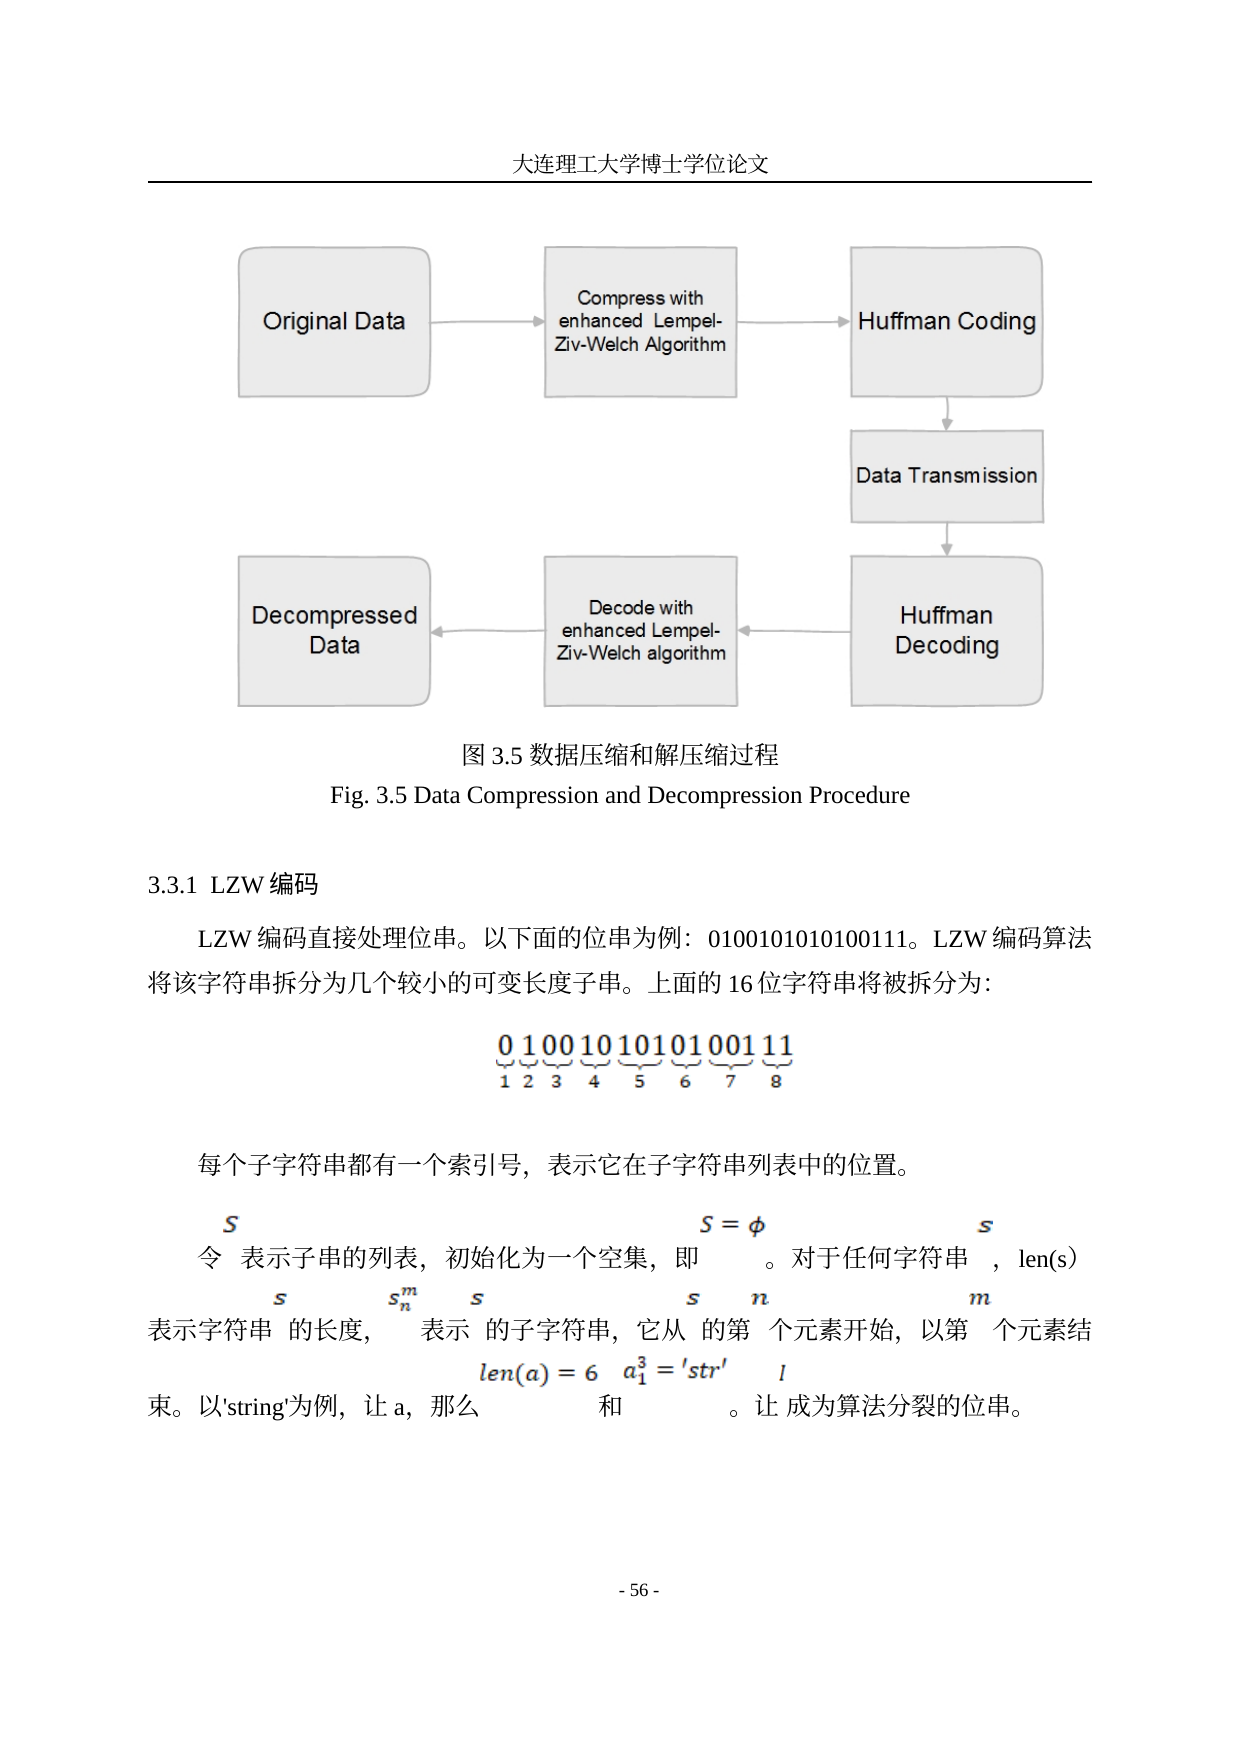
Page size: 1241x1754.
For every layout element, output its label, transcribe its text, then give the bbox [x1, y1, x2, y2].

picture [273, 1283, 289, 1319]
picture [751, 1283, 769, 1319]
picture [623, 1355, 729, 1395]
text 每个子字符串都有一个索引号，表示它在子字符串列表中的位置。 [148, 1145, 1092, 1181]
picture [479, 1359, 599, 1395]
picture [969, 1210, 993, 1247]
picture [470, 1283, 486, 1319]
picture [969, 1283, 992, 1319]
picture [236, 245, 1050, 708]
subtitle 3.3.1 LZW编码 [148, 865, 1092, 901]
text Fig. 3.5 Data Compression and Decompression Procedure [148, 780, 1092, 809]
picture [223, 1210, 240, 1247]
picture [496, 1029, 794, 1097]
picture [686, 1283, 702, 1319]
picture [700, 1210, 766, 1247]
text 令表示子串的列表，初始化为一个空集，即。对于任何字符串，len(s）表示字符串的长度，表示的子字符串，它从的第个元素开始，以第个元素结束。以'string'为例，让a，那么和。让成为算法分裂的位串。 [148, 1211, 1092, 1423]
picture [779, 1359, 787, 1395]
picture [388, 1283, 421, 1319]
text 图3.5 数据压缩和解压缩过程 [148, 735, 1092, 771]
text LZW编码直接处理位串。以下面的位串为例：0100101010100111。LZW编码算法将该字符串拆分为几个较小的可变长度子串。上面的16位字符串将被拆分为： [148, 919, 1092, 1000]
